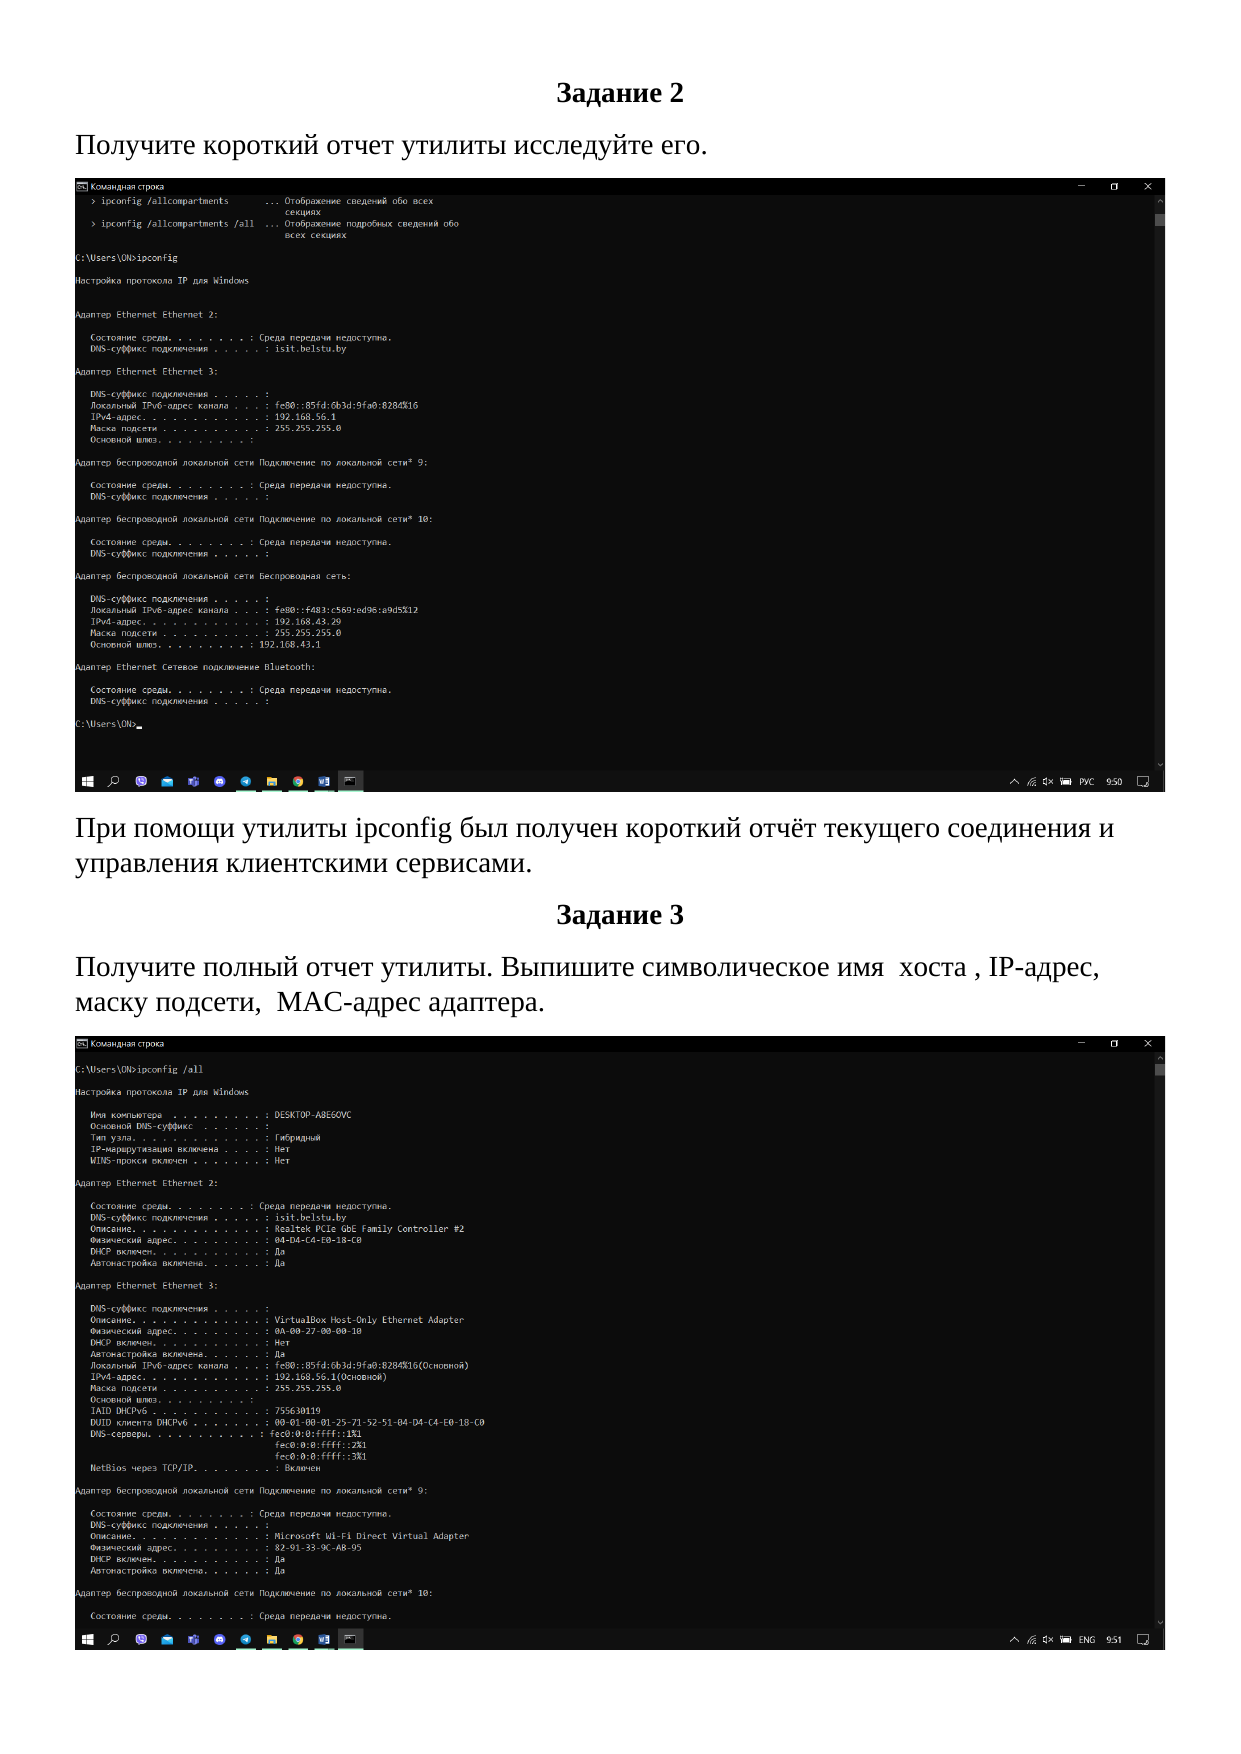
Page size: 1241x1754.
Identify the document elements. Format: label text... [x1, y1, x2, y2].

text При помощи утилиты ipconfig был получен короткий отчёт текущего соединения и управления клиентскими сервисами. [75, 810, 1165, 879]
text Получите короткий отчет утилиты исследуйте его. [75, 127, 1165, 160]
picture [75, 178, 1166, 792]
text Задание 3 [75, 897, 1165, 931]
text Получите полный отчет утилиты. Выпишите символическое имя хоста , IP-адрес, маску подсети, MAC-адрес адаптера. [75, 949, 1165, 1018]
text Задание 2 [75, 75, 1165, 108]
picture [75, 1036, 1166, 1650]
